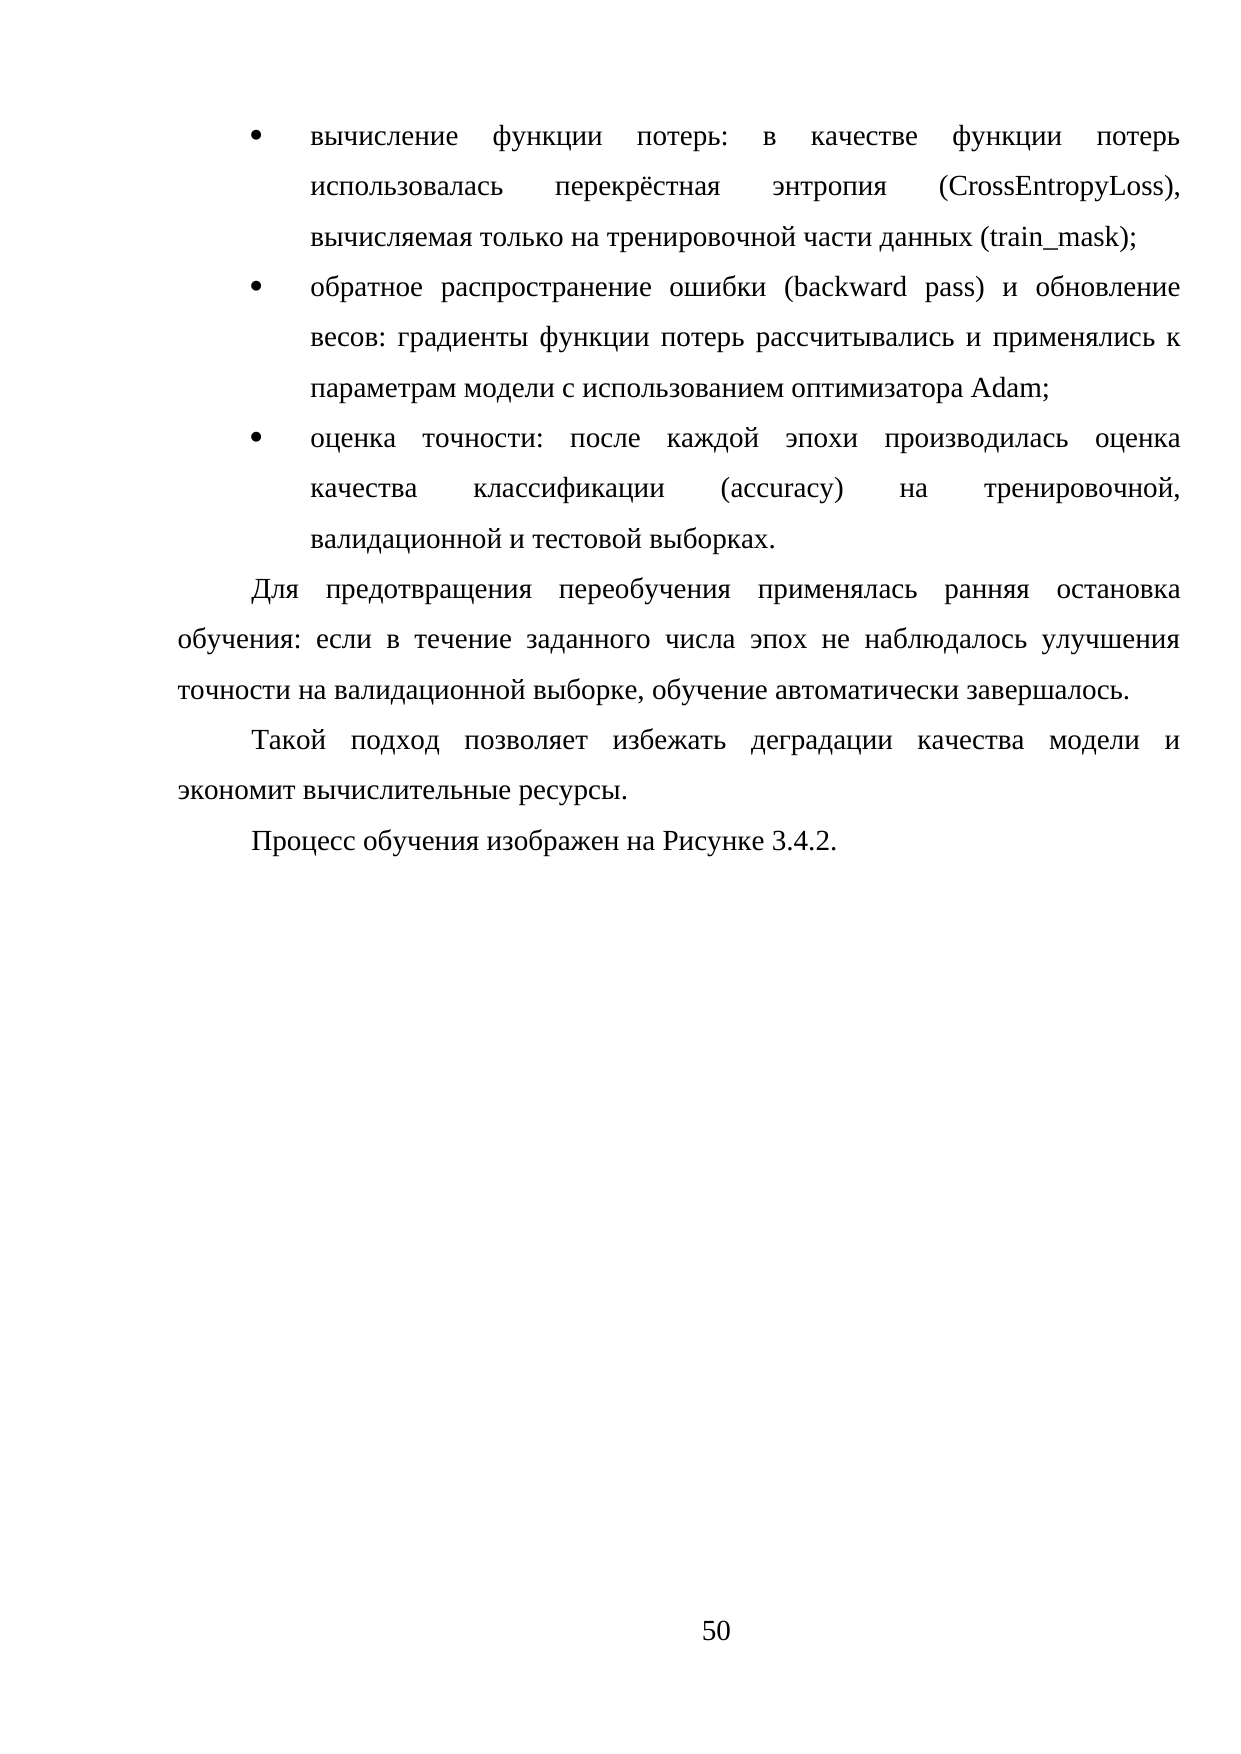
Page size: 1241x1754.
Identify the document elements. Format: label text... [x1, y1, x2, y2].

text Процесс обучения изображен на Рисунке 3.4.2. [177, 823, 1181, 856]
text Для предотвращения переобучения применялась ранняя остановка обучения: если в течение заданного числа эпох не наблюдалось улучшения точности на валидационной выборке, обучение автоматически завершалось. [177, 571, 1181, 705]
text вычисление функции потерь: в качестве функции потерь использовалась перекрёстная энтропия (CrossEntropyLoss), вычисляемая только на тренировочной части данных (train_mask); [251, 118, 1181, 252]
text Такой подход позволяет избежать деградации качества модели и экономит вычислительные ресурсы. [177, 722, 1181, 806]
text оценка точности: после каждой эпохи производилась оценка качества классификации (accuracy) на тренировочной, валидационной и тестовой выборках. [251, 420, 1181, 554]
text обратное распространение ошибки (backward pass) и обновление весов: градиенты функции потерь рассчитывались и применялись к параметрам модели с использованием оптимизатора Adam; [251, 269, 1181, 403]
